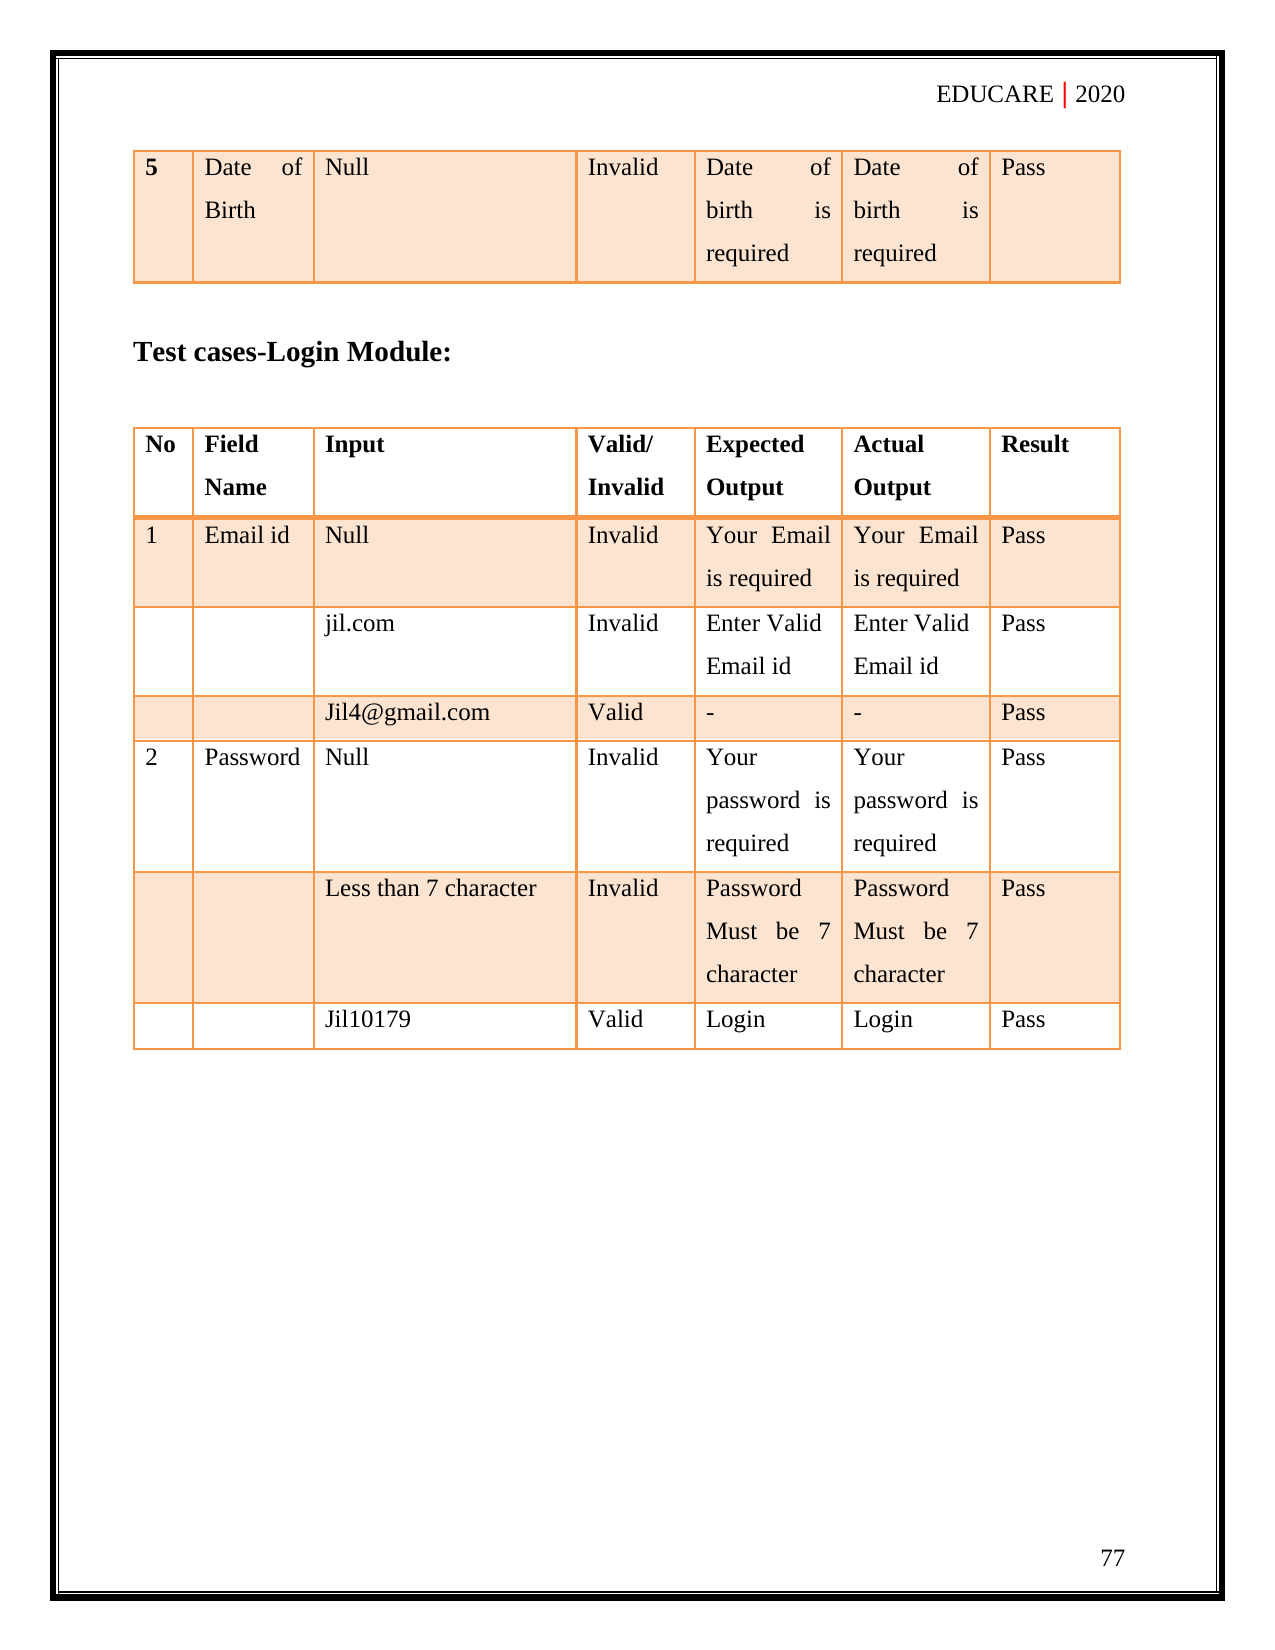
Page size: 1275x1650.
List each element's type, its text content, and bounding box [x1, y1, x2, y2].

table_cell jil.com [315, 608, 575, 694]
table_cell Enter Valid Email id [696, 608, 841, 694]
table_cell Invalid [578, 873, 694, 1002]
table_cell Pass [991, 520, 1119, 606]
table_cell [135, 1004, 192, 1047]
table_cell Null [315, 520, 575, 606]
table_cell Login [696, 1004, 841, 1047]
table_cell Enter Valid Email id [843, 608, 989, 694]
table_cell Valid [578, 697, 694, 739]
table_header Expected Output [696, 429, 841, 515]
table_cell Your password is required [843, 742, 989, 871]
table_cell Date of birth is required [843, 152, 989, 281]
table_cell - [696, 697, 841, 739]
table_cell 5 [135, 152, 192, 281]
table_cell Invalid [578, 742, 694, 871]
table_cell Invalid [578, 608, 694, 694]
table_cell Pass [991, 608, 1119, 694]
table_header Result [991, 429, 1119, 515]
table_header Field Name [194, 429, 313, 515]
table_cell [135, 697, 192, 739]
table_cell Less than 7 character [315, 873, 575, 1002]
table_cell Invalid [578, 520, 694, 606]
table_cell Jil10179 [315, 1004, 575, 1047]
table_cell Date of Birth [194, 152, 313, 281]
text Test cases-Login Module: [133, 334, 1125, 367]
table_cell Null [315, 152, 575, 281]
table_cell Pass [991, 697, 1119, 739]
table_cell Your Email is required [696, 520, 841, 606]
table_cell Password Must be 7 character [696, 873, 841, 1002]
table_cell Password Must be 7 character [843, 873, 989, 1002]
table_cell Jil4@gmail.com [315, 697, 575, 739]
table_cell [194, 697, 313, 739]
table_cell [194, 873, 313, 1002]
table_cell Pass [991, 152, 1119, 281]
table_cell Your password is required [696, 742, 841, 871]
table_cell Invalid [578, 152, 694, 281]
table_cell Password [194, 742, 313, 871]
table_cell Null [315, 742, 575, 871]
table_cell Valid [578, 1004, 694, 1047]
table_cell Login [843, 1004, 989, 1047]
table_cell - [843, 697, 989, 739]
table_header Actual Output [843, 429, 989, 515]
table_cell 1 [135, 520, 192, 606]
table_cell 2 [135, 742, 192, 871]
table_header No [135, 429, 192, 515]
table_header Valid/ Invalid [578, 429, 694, 515]
table_cell Your Email is required [843, 520, 989, 606]
table_cell [135, 608, 192, 694]
table_header Input [315, 429, 575, 515]
table_cell [194, 1004, 313, 1047]
table_cell [194, 608, 313, 694]
table_cell Email id [194, 520, 313, 606]
table_cell Pass [991, 1004, 1119, 1047]
table_cell Date of birth is required [696, 152, 841, 281]
table_cell Pass [991, 873, 1119, 1002]
table_cell Pass [991, 742, 1119, 871]
table_cell [135, 873, 192, 1002]
